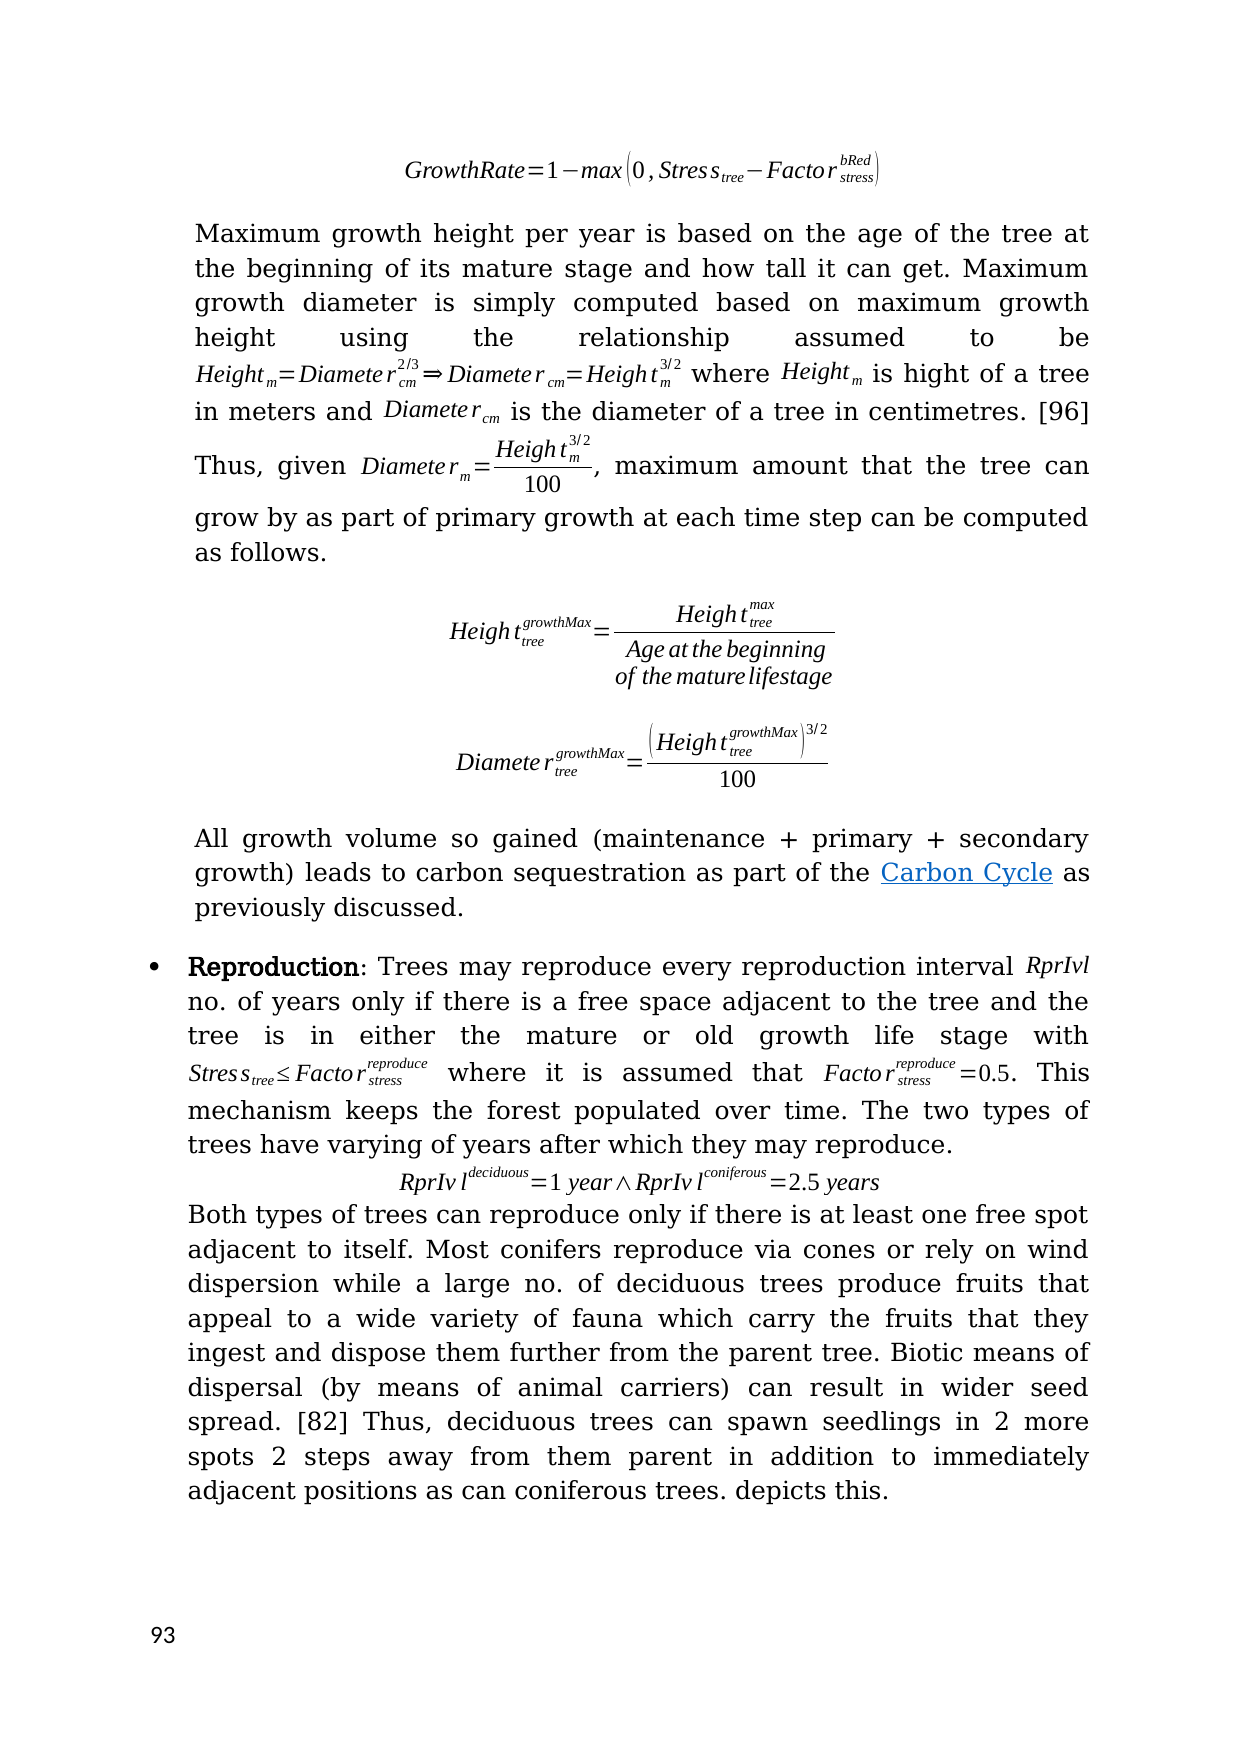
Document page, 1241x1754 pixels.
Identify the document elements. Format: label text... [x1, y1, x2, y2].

list Both types of trees can reproduce only if there is at least one free spot adjacent to itself. Most conifers reproduce via cones or rely on wind dispersion while a large no. of deciduous trees produce fruits that appeal to a wide variety of fauna which carry the fruits that they ingest and dispose them further from the parent tree. Biotic means of dispersal (by means of animal carriers) can result in wider seed spread. [82] Thus, deciduous trees can spawn seedlings in 2 more spots 2 steps away from them parent in addition to immediately adjacent positions as can coniferous trees. depicts this. [187, 1199, 1090, 1505]
list Reproduction: Trees may reproduce every reproduction interval no. of years only if there is a free space adjacent to the tree and the tree is in either the mature or old growth life stage with where it is assumed that . This mechanism keeps the forest populated over time. The two types of trees have varying of years after which they may reproduce. [150, 951, 1090, 1159]
text All growth volume so gained (maintenance + primary + secondary growth) leads to carbon sequestration as part of the Carbon Cycle as previously discussed. [194, 822, 1090, 921]
text Maximum growth height per year is based on the age of the tree at the beginning of its mature stage and how tall it can get. Maximum growth diameter is simply computed based on maximum growth height using the relationship assumed to be where is hight of a tree in meters and is the diameter of a tree in centimetres. [96] Thus, given , maximum amount that the tree can grow by as part of primary growth at each time step can be computed as follows. [194, 218, 1090, 566]
